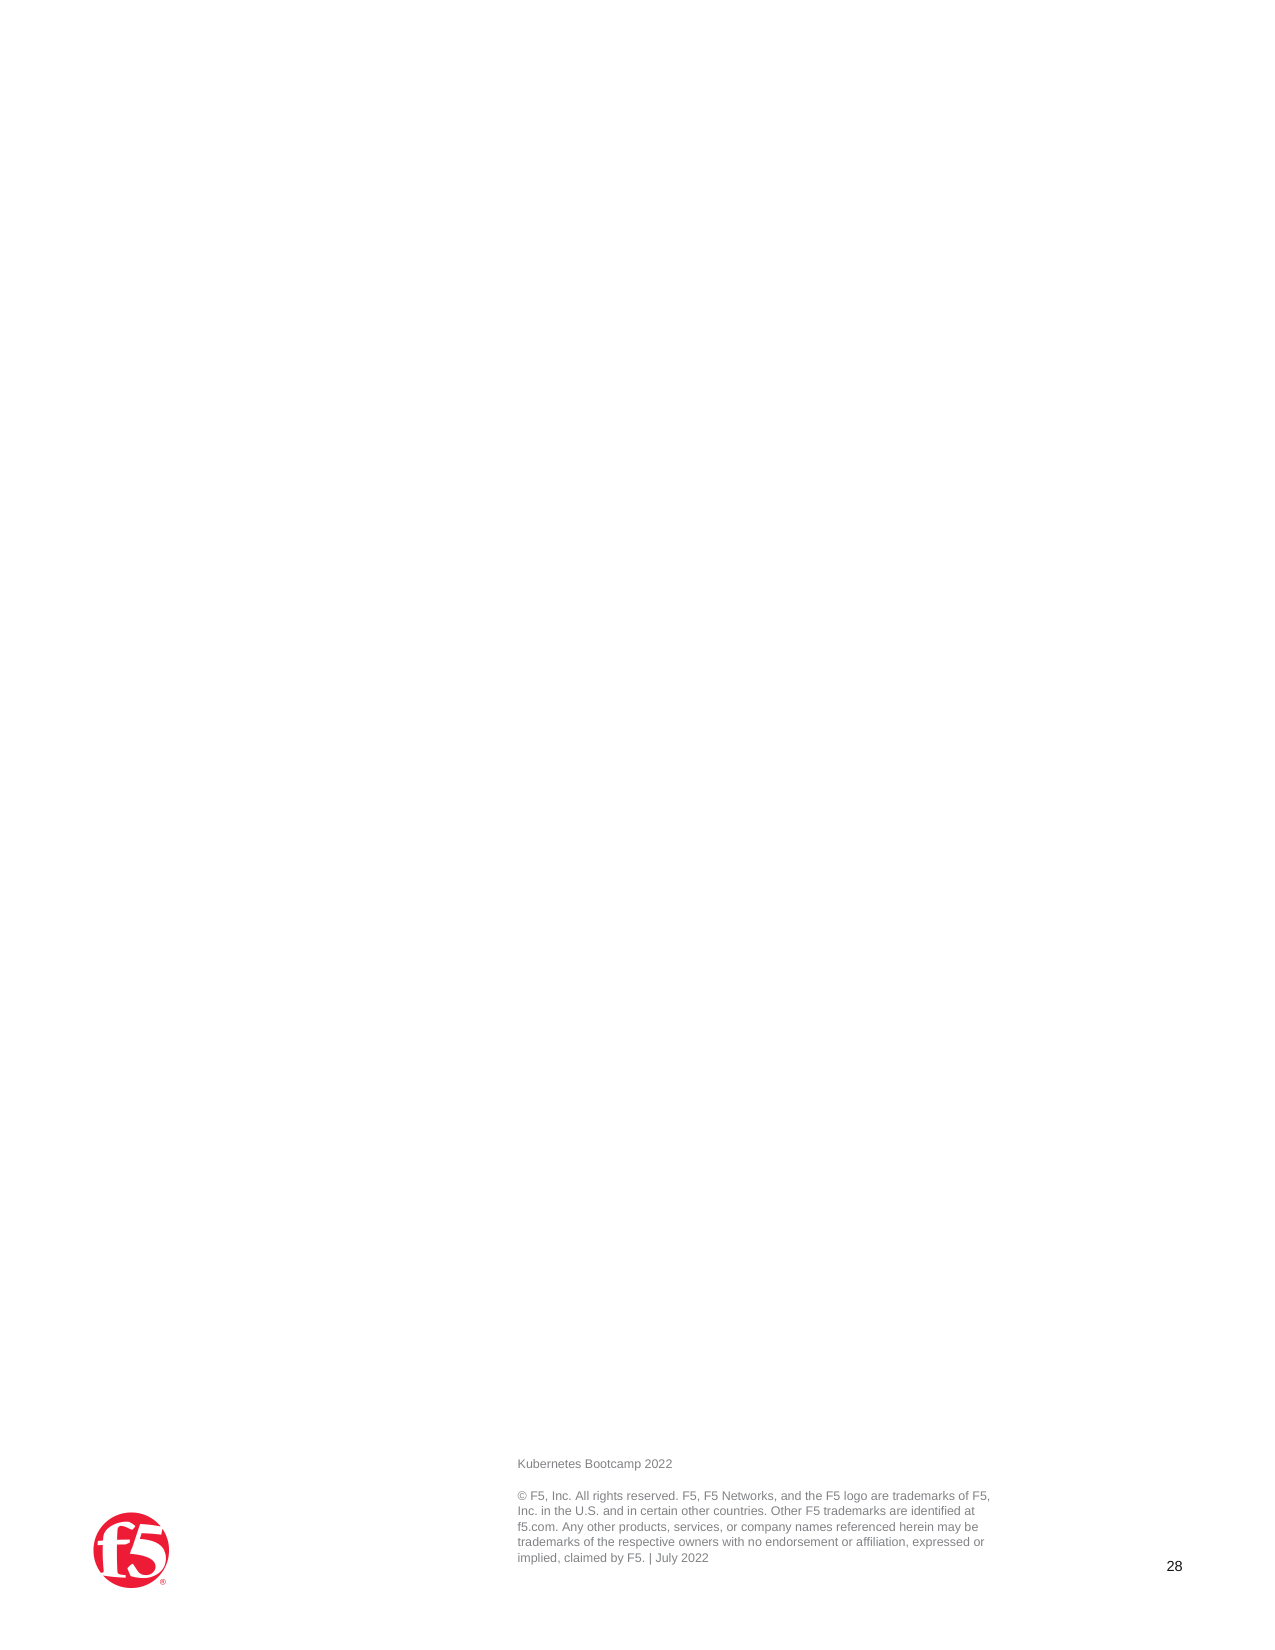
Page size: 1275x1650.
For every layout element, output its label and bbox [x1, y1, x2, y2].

picture [78, 1497, 183, 1603]
